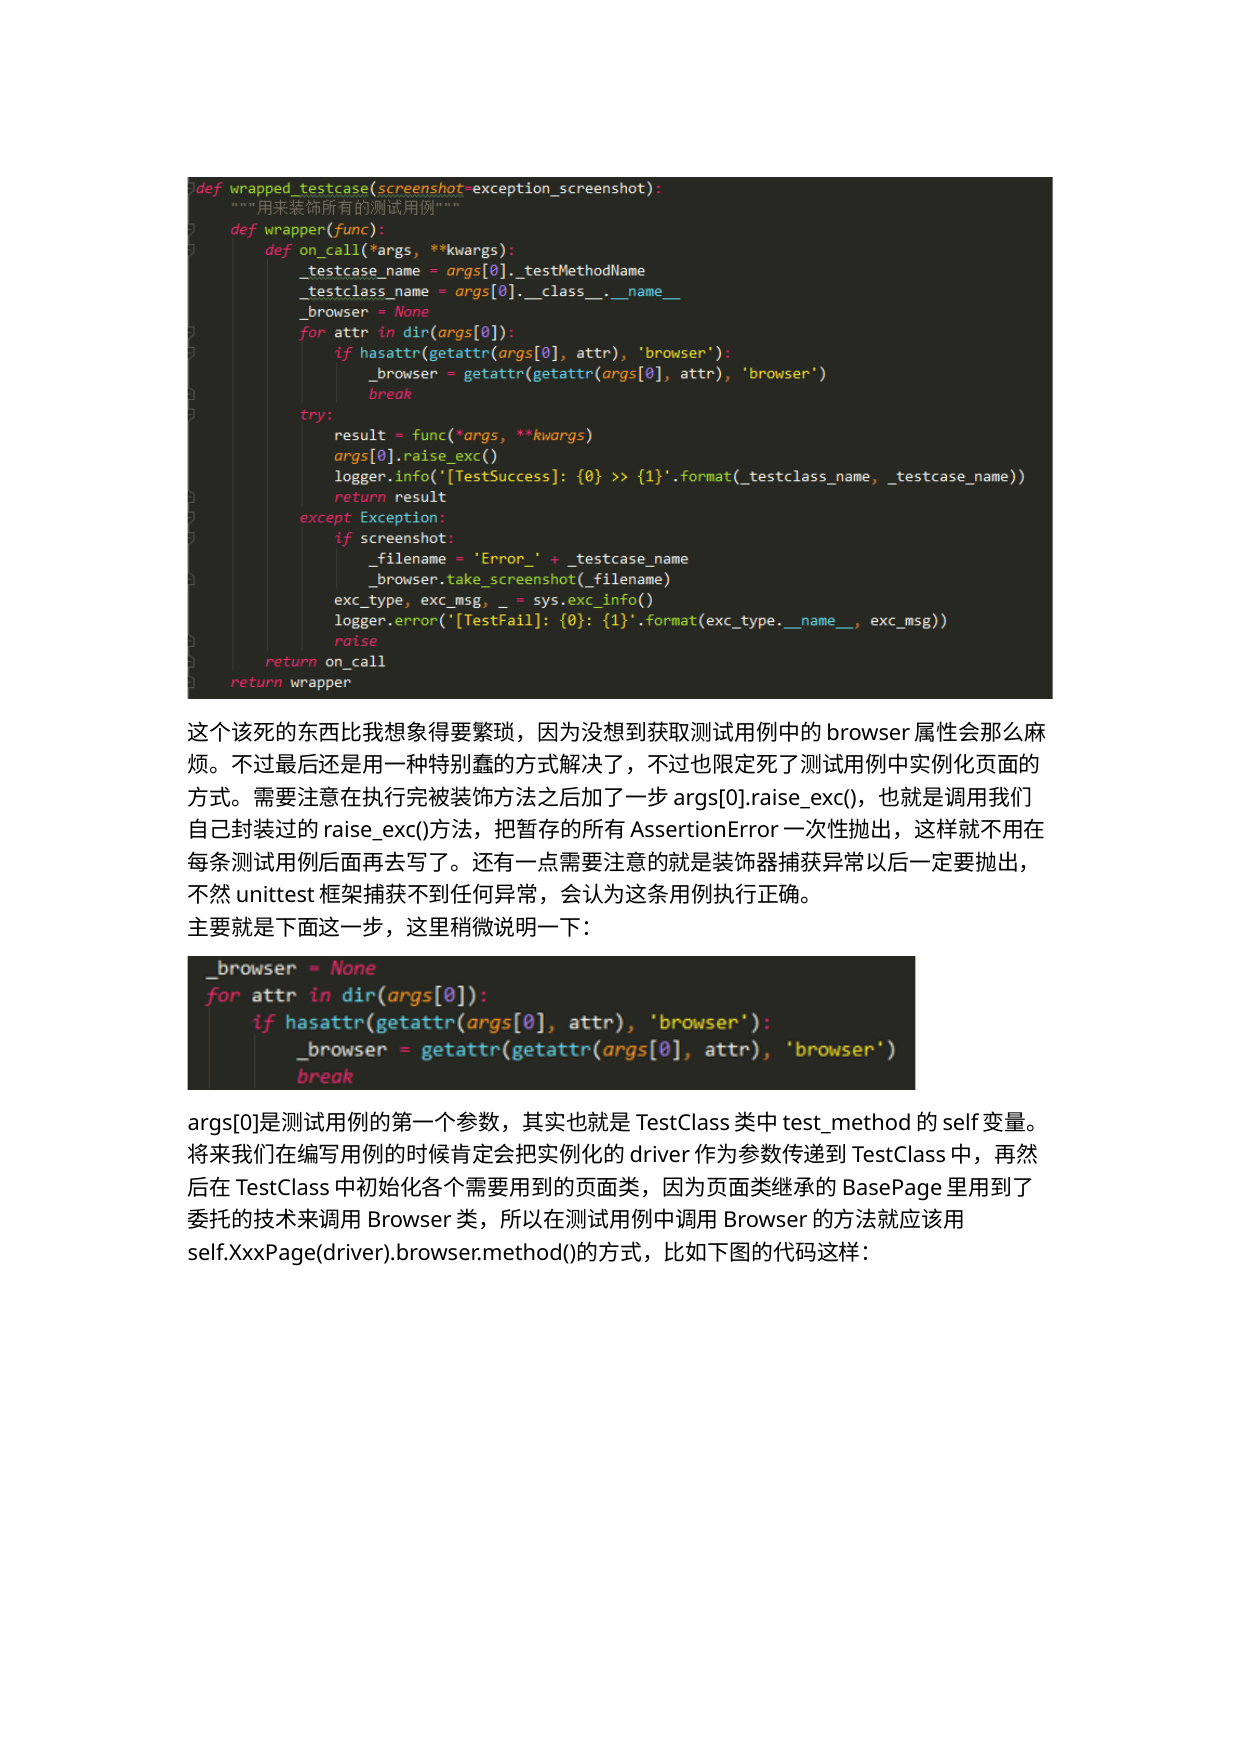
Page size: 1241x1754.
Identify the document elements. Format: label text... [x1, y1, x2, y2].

picture [187, 177, 1053, 699]
picture [187, 956, 916, 1090]
text 这个该死的东西比我想象得要繁琐，因为没想到获取测试用例中的browser属性会那么麻烦。不过最后还是用一种特别蠢的方式解决了，不过也限定死了测试用例中实例化页面的方式。需要注意在执行完被装饰方法之后加了一步args[0].raise_exc()，也就是调用我们自己封装过的raise_exc()方法，把暂存的所有AssertionError一次性抛出，这样就不用在每条测试用例后面再去写了。还有一点需要注意的就是装饰器捕获异常以后一定要抛出，不然unittest框架捕获不到任何异常，会认为这条用例执行正确。 [187, 714, 1053, 909]
text args[0]是测试用例的第一个参数，其实也就是TestClass类中test_method的self变量。将来我们在编写用例的时候肯定会把实例化的driver作为参数传递到TestClass中，再然后在TestClass中初始化各个需要用到的页面类，因为页面类继承的BasePage里用到了委托的技术来调用Browser类，所以在测试用例中调用Browser的方法就应该用self.XxxPage(driver).browser.method()的方式，比如下图的代码这样： [187, 1104, 1053, 1267]
text 主要就是下面这一步，这里稍微说明一下： [187, 909, 1053, 942]
